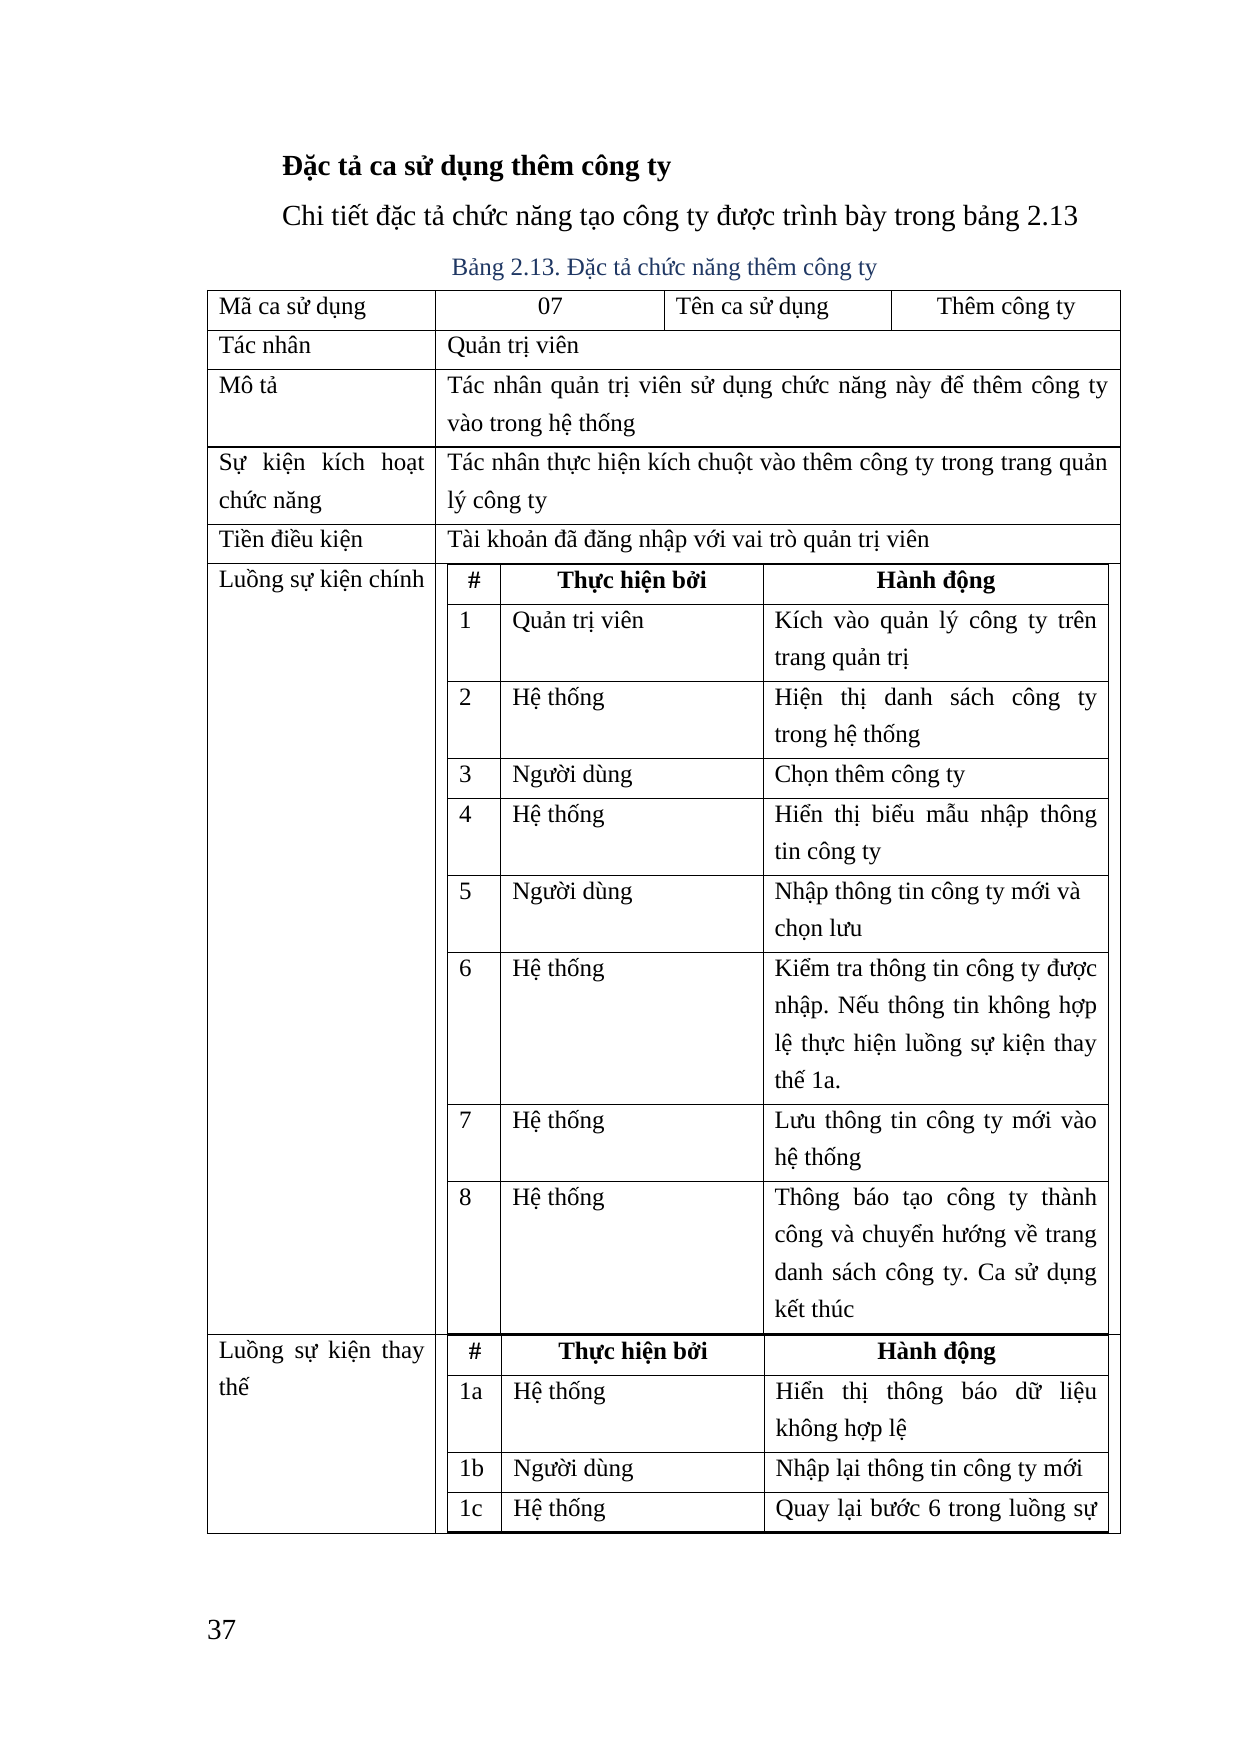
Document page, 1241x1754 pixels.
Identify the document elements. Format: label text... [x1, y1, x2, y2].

table_cell [764, 876, 1108, 952]
table_cell [501, 1182, 763, 1333]
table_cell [208, 1335, 435, 1532]
subtitle Bảng 2.13. Đặc tả chức năng thêm công ty [207, 252, 1122, 281]
table_cell [436, 1335, 447, 1532]
text Chi tiết đặc tả chức năng tạo công ty được trình bày trong bảng 2.13 [207, 198, 1122, 232]
table_cell [502, 1336, 764, 1375]
table_cell Tác nhân thực hiện kích chuột vào thêm công ty trong trang quản lý công ty [436, 448, 1120, 523]
table_header Tên ca sử dụng [665, 291, 891, 329]
table_header Mã ca sử dụng [208, 291, 435, 329]
table_cell [501, 565, 763, 604]
table_cell [448, 799, 500, 875]
table_cell [448, 1182, 500, 1333]
table_cell [502, 1453, 764, 1492]
text Đặc tả ca sử dụng thêm công ty [207, 148, 1122, 181]
table_cell [448, 1336, 501, 1375]
table_cell [448, 565, 500, 604]
table_cell [765, 1376, 1108, 1452]
table_cell Tiền điều kiện [208, 525, 435, 563]
table_cell Luồng sự kiện chính [208, 564, 435, 1334]
table_cell [765, 1453, 1108, 1492]
table_cell [764, 1105, 1108, 1181]
table_cell [448, 1453, 501, 1492]
table_cell [436, 564, 447, 1334]
table_cell Quản trị viên [436, 331, 1120, 369]
table_cell [764, 565, 1108, 604]
table_header Thêm công ty [892, 291, 1120, 329]
table_cell [764, 605, 1108, 681]
table_cell [1109, 564, 1120, 1334]
table_cell [448, 682, 500, 758]
table_cell Tài khoản đã đăng nhập với vai trò quản trị viên [436, 525, 1120, 563]
table_cell [501, 759, 763, 798]
table_cell [448, 1493, 501, 1531]
table_cell [501, 876, 763, 952]
table_cell [765, 1493, 1108, 1531]
table_cell [448, 1105, 500, 1181]
table_cell Tác nhân quản trị viên sử dụng chức năng này để thêm công ty vào trong hệ thống [436, 370, 1120, 446]
table_cell [764, 682, 1108, 758]
table_cell [448, 605, 500, 681]
table_cell [448, 1376, 501, 1452]
table_cell Tác nhân [208, 331, 435, 369]
table_cell [764, 953, 1108, 1104]
table_cell [448, 953, 500, 1104]
table_cell [764, 759, 1108, 798]
table_cell [501, 953, 763, 1104]
table_cell [765, 1336, 1108, 1375]
table_cell [501, 605, 763, 681]
table_cell [501, 1105, 763, 1181]
table_header 07 [436, 291, 664, 329]
table_cell [501, 799, 763, 875]
table_cell [764, 799, 1108, 875]
table_cell [502, 1493, 764, 1531]
table_cell [502, 1376, 764, 1452]
table_cell [501, 682, 763, 758]
table_cell Mô tả [208, 370, 435, 446]
table_cell [1109, 1335, 1120, 1532]
table_cell [448, 876, 500, 952]
table_cell [764, 1182, 1108, 1333]
table_cell Sự kiện kích hoạt chức năng [208, 448, 435, 523]
table_cell [448, 759, 500, 798]
